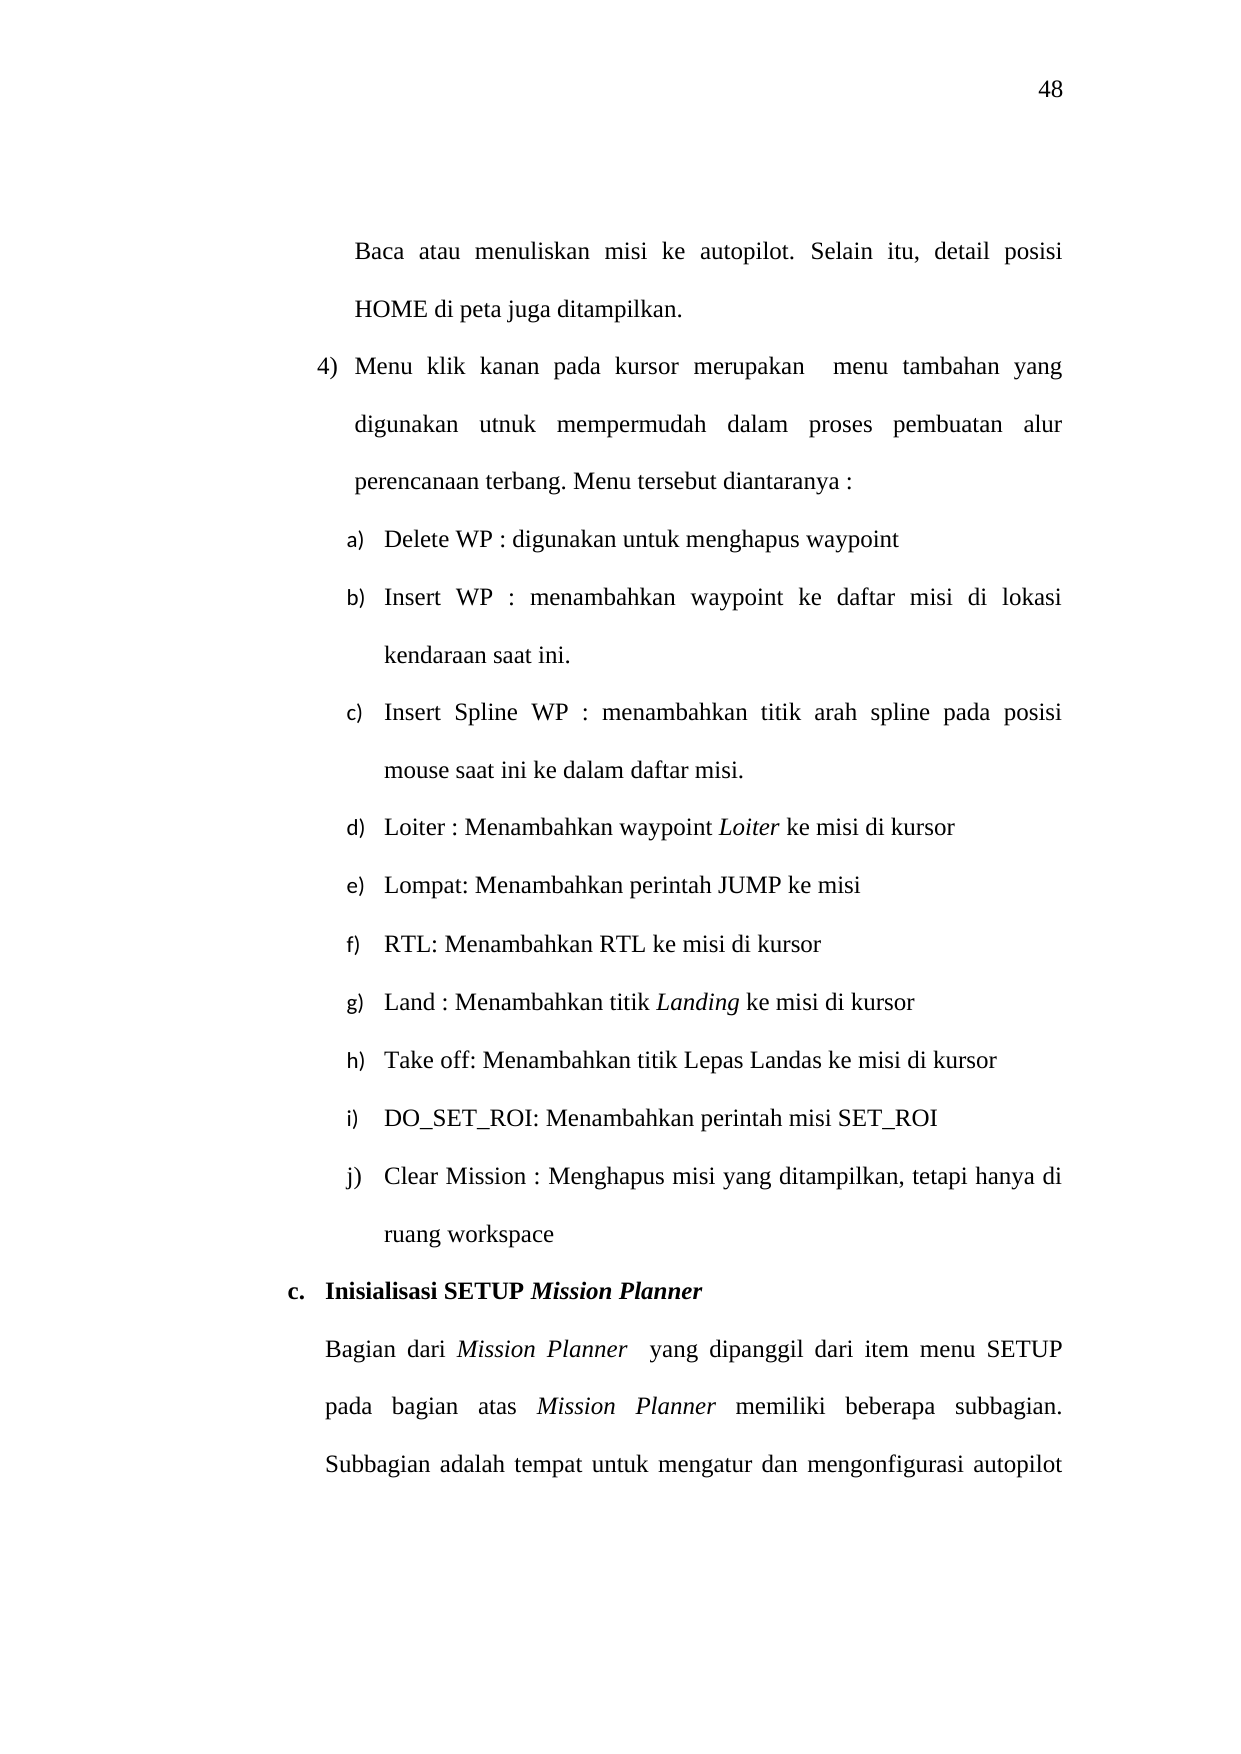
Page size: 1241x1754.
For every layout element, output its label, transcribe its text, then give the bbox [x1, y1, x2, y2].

list DO_SET_ROI: Menambahkan perintah misi SET_ROI [346, 1103, 1063, 1132]
list Inisialisasi SETUP Mission Planner [287, 1276, 1063, 1305]
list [325, 1334, 1063, 1477]
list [317, 236, 1063, 322]
list Clear Mission : Menghapus misi yang ditampilkan, tetapi hanya di ruang workspace [346, 1161, 1063, 1247]
list Take off: Menambahkan titik Lepas Landas ke misi di kursor [346, 1045, 1063, 1074]
list Menu klik kanan pada kursor merupakan menu tambahan yang digunakan utnuk mempermudah dalam proses pembuatan alur perencanaan terbang. Menu tersebut diantaranya : [317, 351, 1063, 495]
list Insert WP : menambahkan waypoint ke daftar misi di lokasi kendaraan saat ini. [346, 582, 1063, 668]
list RTL: Menambahkan RTL ke misi di kursor [346, 929, 1063, 958]
list Loiter : Menambahkan waypoint Loiter ke misi di kursor [346, 812, 1063, 842]
list Insert Spline WP : menambahkan titik arah spline pada posisi mouse saat ini ke dalam daftar misi. [346, 697, 1063, 784]
list Delete WP : digunakan untuk menghapus waypoint [346, 524, 1063, 553]
list Lompat: Menambahkan perintah JUMP ke misi [346, 871, 1063, 900]
list Land : Menambahkan titik Landing ke misi di kursor [346, 987, 1063, 1016]
